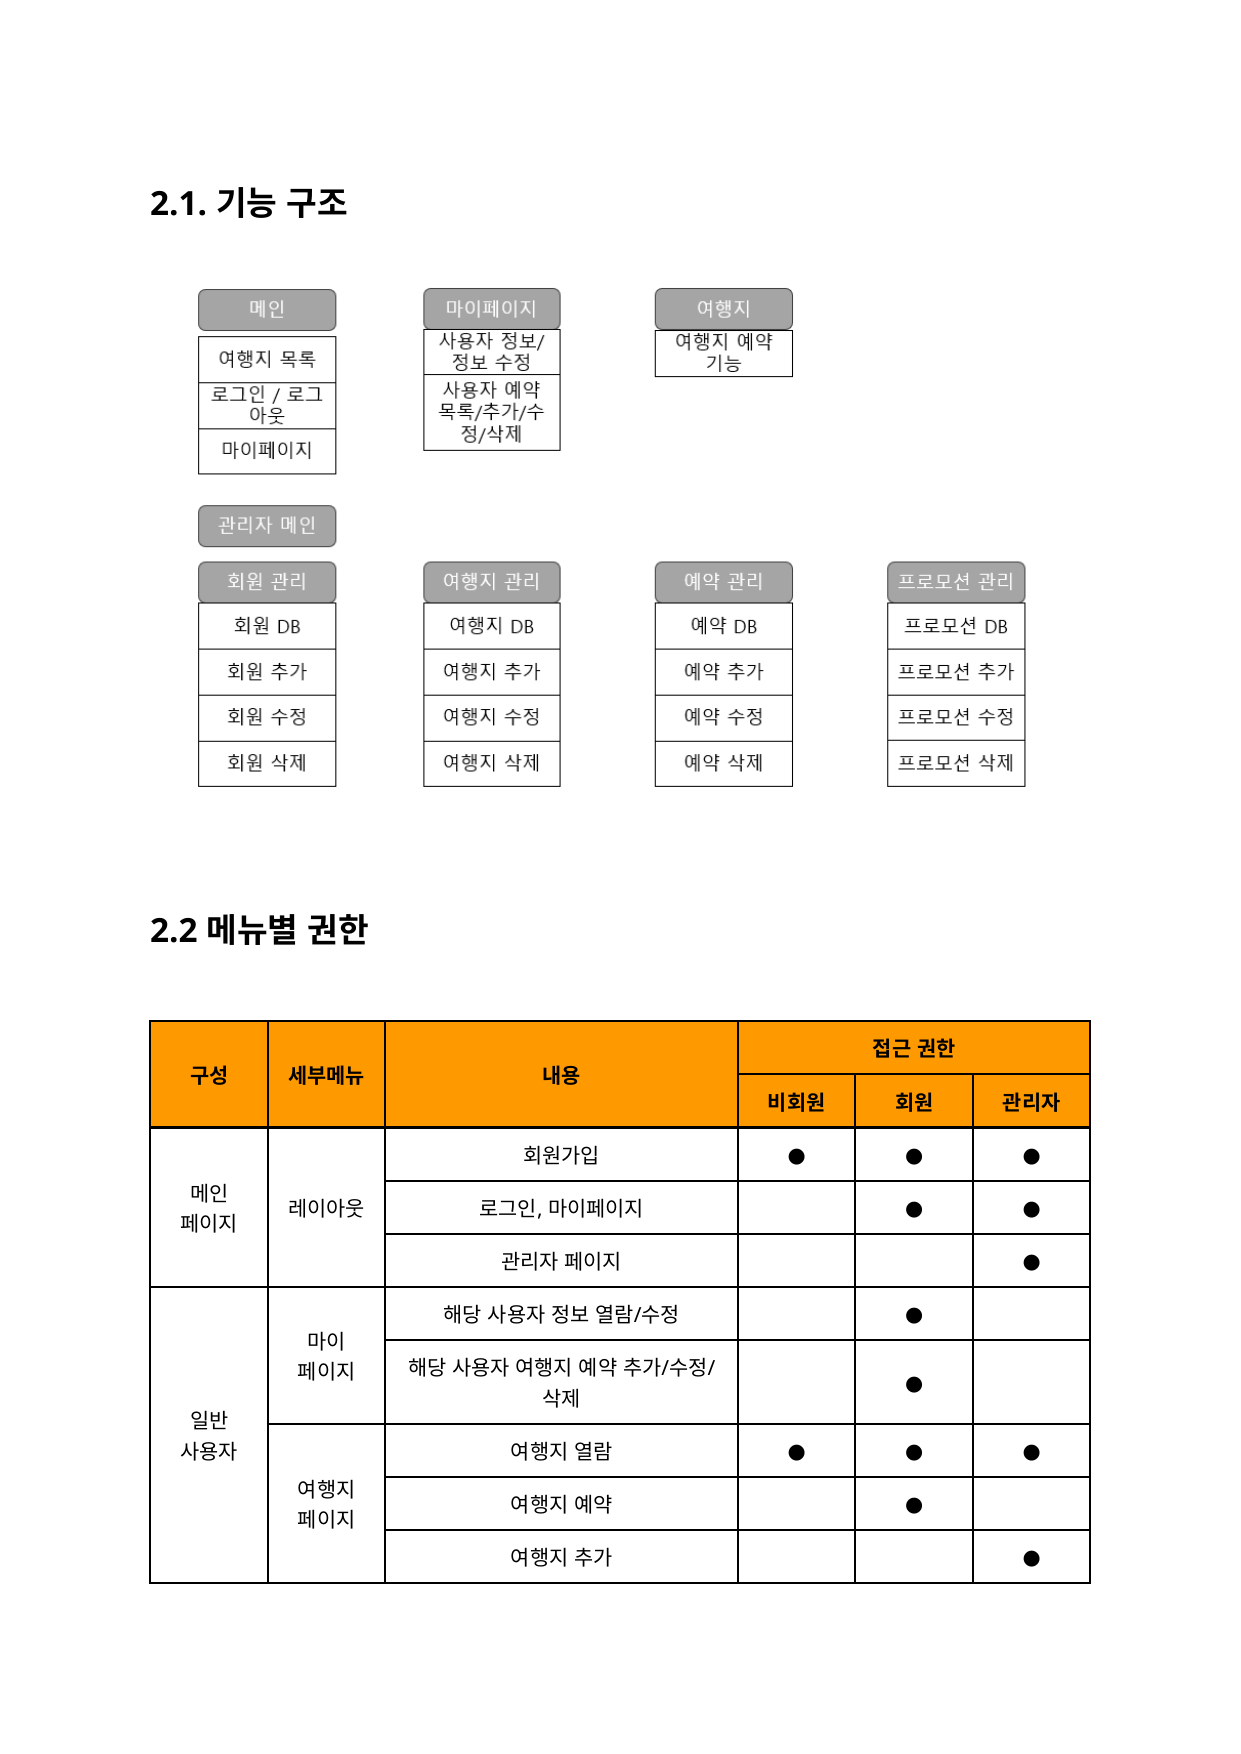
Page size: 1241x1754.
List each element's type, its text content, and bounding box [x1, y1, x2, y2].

table_cell 비회원 [739, 1075, 854, 1126]
table_cell 레이아웃 [269, 1129, 384, 1286]
table_cell 마이 페이지 [269, 1288, 384, 1422]
table_cell [739, 1341, 854, 1422]
table_cell 여행지 열람 [386, 1425, 737, 1476]
table_cell 일반 사용자 [151, 1288, 267, 1582]
table_cell [974, 1288, 1089, 1339]
table_cell [739, 1288, 854, 1339]
table_cell [739, 1235, 854, 1286]
table_header 내용 [386, 1022, 737, 1126]
table_cell 회원가입 [386, 1129, 737, 1179]
table_cell ● [739, 1129, 854, 1179]
table_cell 여행지 추가 [386, 1531, 737, 1582]
table_cell ● [974, 1531, 1089, 1582]
table_cell [974, 1341, 1089, 1422]
table_cell ● [856, 1182, 972, 1233]
table_cell 로그인, 마이페이지 [386, 1182, 737, 1233]
table_cell ● [739, 1425, 854, 1476]
table_cell [974, 1478, 1089, 1529]
table_cell ● [856, 1288, 972, 1339]
table_cell ● [856, 1341, 972, 1422]
table_cell [739, 1182, 854, 1233]
table_cell 관리자 페이지 [386, 1235, 737, 1286]
table_cell ● [856, 1478, 972, 1529]
table_cell 해당 사용자 여행지 예약 추가/수정/삭제 [386, 1341, 737, 1422]
table_cell 해당 사용자 정보 열람/수정 [386, 1288, 737, 1339]
table_cell ● [856, 1425, 972, 1476]
table_cell 관리자 [974, 1075, 1089, 1126]
subtitle 2.1. 기능 구조 [150, 177, 1090, 226]
table_cell [856, 1235, 972, 1286]
table_cell ● [974, 1182, 1089, 1233]
table_header 접근 권한 [739, 1022, 1089, 1073]
table_cell ● [974, 1129, 1089, 1179]
table_cell 메인 페이지 [151, 1129, 267, 1286]
table_cell ● [856, 1129, 972, 1179]
picture [150, 246, 1091, 791]
subtitle 2.2 메뉴별 권한 [150, 904, 1090, 952]
table_cell [739, 1531, 854, 1582]
table_header 세부메뉴 [269, 1022, 384, 1126]
table_cell [739, 1478, 854, 1529]
table_cell ● [974, 1425, 1089, 1476]
table_cell [856, 1531, 972, 1582]
table_cell 여행지 페이지 [269, 1425, 384, 1582]
table_header 구성 [151, 1022, 267, 1126]
table_cell 여행지 예약 [386, 1478, 737, 1529]
table_cell ● [974, 1235, 1089, 1286]
table_cell 회원 [856, 1075, 972, 1126]
